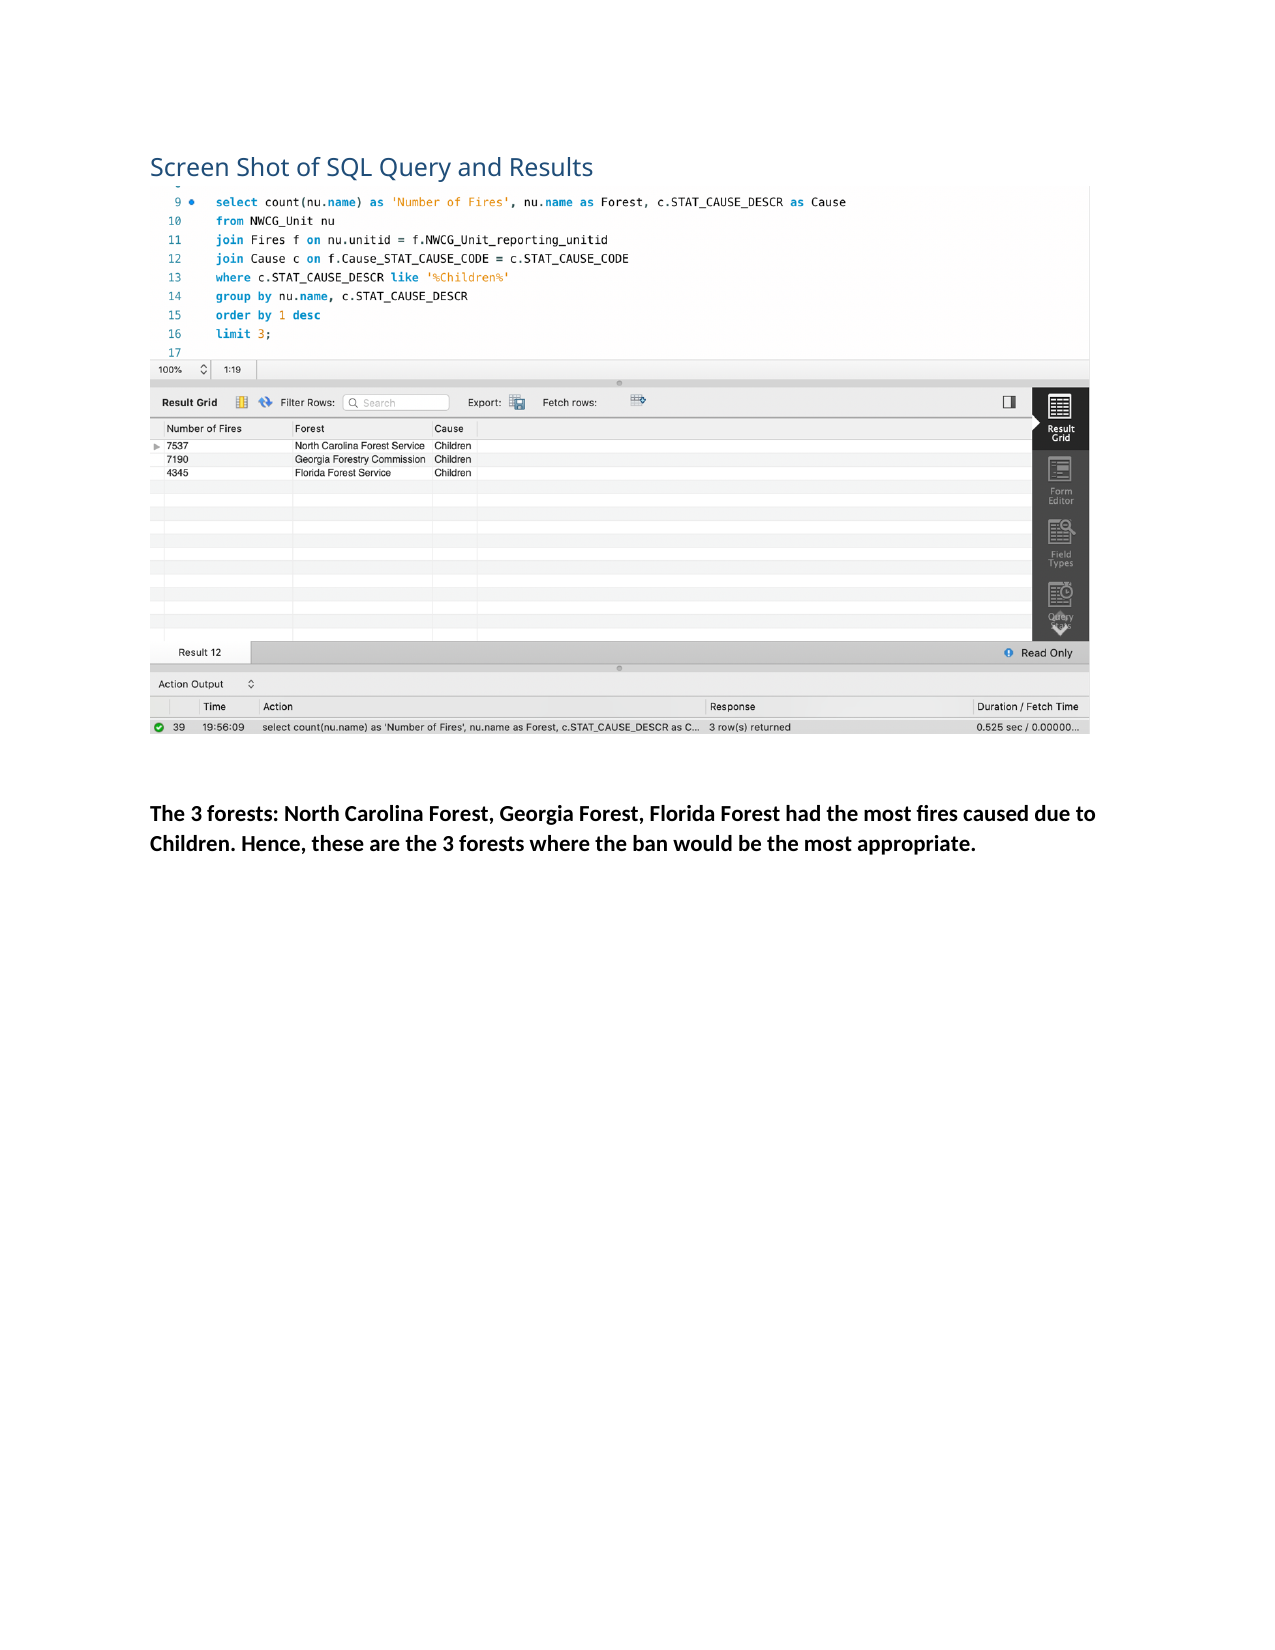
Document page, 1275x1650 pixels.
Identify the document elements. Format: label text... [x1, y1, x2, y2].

subtitle Screen Shot of SQL Query and Results [150, 150, 1125, 184]
picture [150, 186, 1090, 734]
text The 3 forests: North Carolina Forest, Georgia Forest, Florida Forest had the most fires caused due to Children. Hence, these are the 3 forests where the ban would be the most appropriate. [150, 799, 1125, 857]
